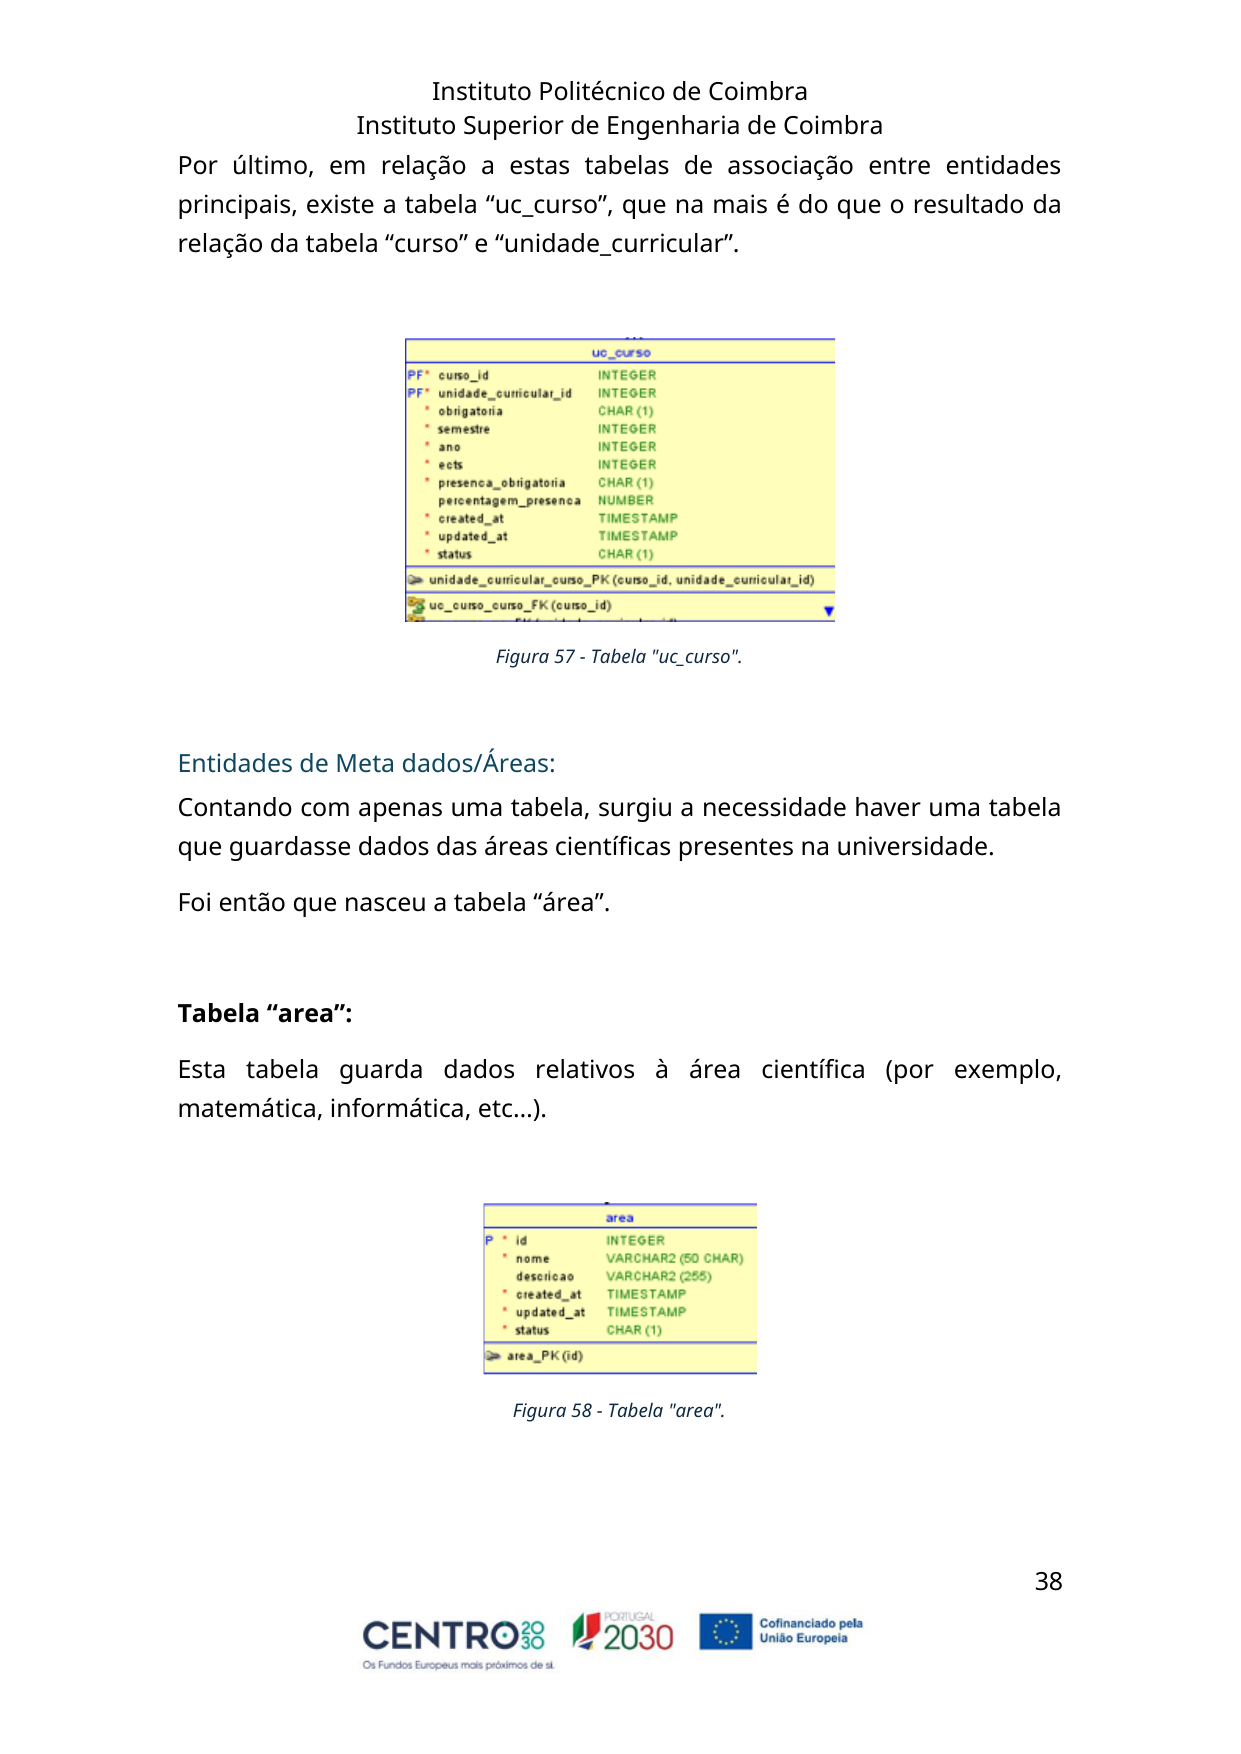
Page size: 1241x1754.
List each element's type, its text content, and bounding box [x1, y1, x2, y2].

text Figura 57 - Tabela "uc_curso". [177, 644, 1063, 669]
text Contando com apenas uma tabela, surgiu a necessidade haver uma tabela que guardasse dados das áreas científicas presentes na universidade. [177, 789, 1063, 862]
text Figura 58 - Tabela "area". [177, 1398, 1063, 1423]
text Esta tabela guarda dados relativos à área científica (por exemplo, matemática, informática, etc…). [177, 1052, 1063, 1125]
picture [405, 337, 836, 622]
text Tabela “area”: [177, 996, 1063, 1030]
subtitle Entidades de Meta dados/Áreas: [177, 746, 1063, 780]
picture [483, 1202, 757, 1376]
picture [349, 1597, 891, 1681]
text Por último, em relação a estas tabelas de associação entre entidades principais, existe a tabela “uc_curso”, que na mais é do que o resultado da relação da tabela “curso” e “unidade_curricular”. [177, 148, 1063, 260]
text Foi então que nasceu a tabela “área”. [177, 884, 1063, 918]
